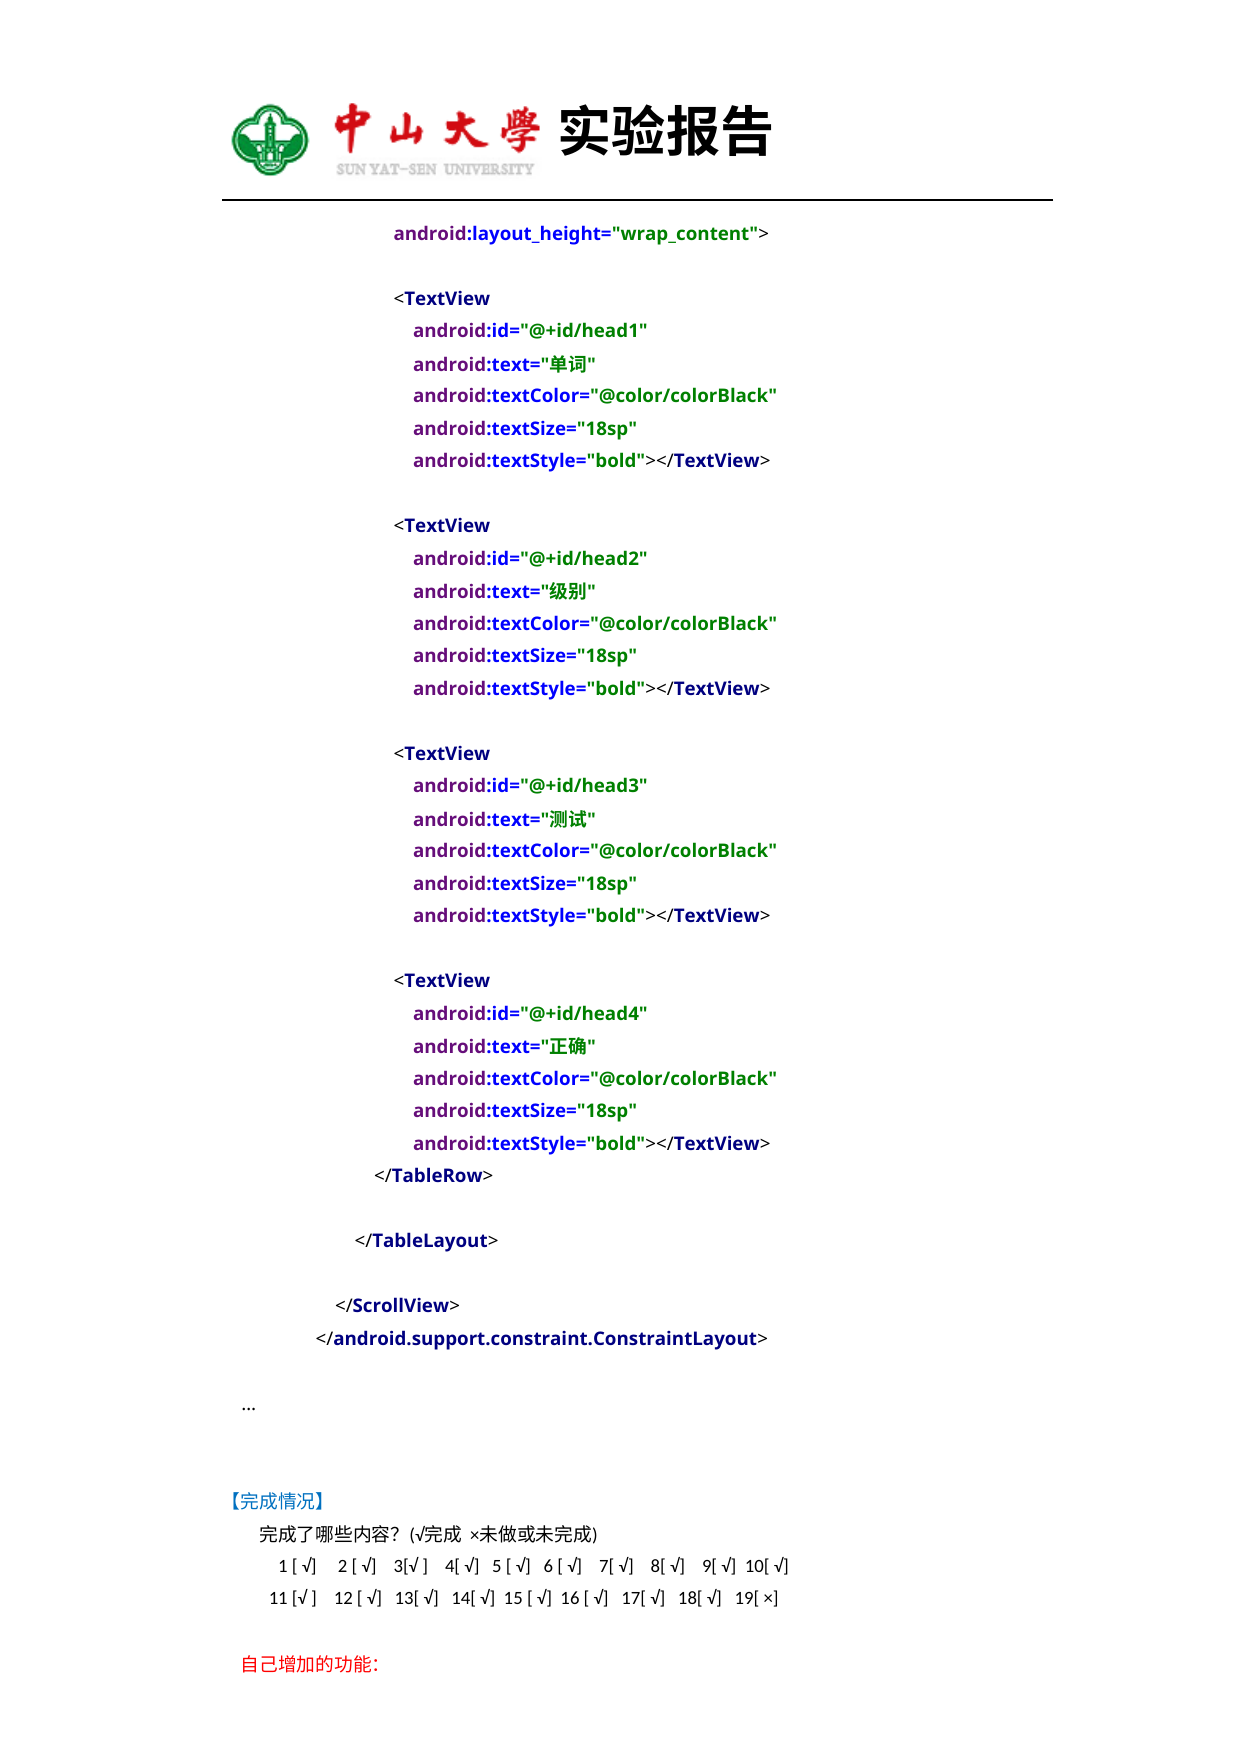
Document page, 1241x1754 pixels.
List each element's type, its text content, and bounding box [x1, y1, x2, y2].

picture [221, 98, 543, 182]
text … [222, 1387, 1053, 1419]
text 完成了哪些内容？(√完成 ×未做或未完成) [222, 1517, 1053, 1549]
text 1 [ √] 2 [ √] 3[√ ] 4[ √] 5 [ √] 6 [ √] 7[ √] 8[ √] 9[ √] 10[ √] [222, 1549, 1053, 1582]
text 自己增加的功能： 无 [240, 1647, 1053, 1679]
text 【完成情况】 [222, 1484, 1053, 1517]
text 11 [√ ] 12 [ √] 13[ √] 14[ √] 15 [ √] 16 [ √] 17[ √] 18[ √] 19[ ×] [222, 1582, 1053, 1614]
